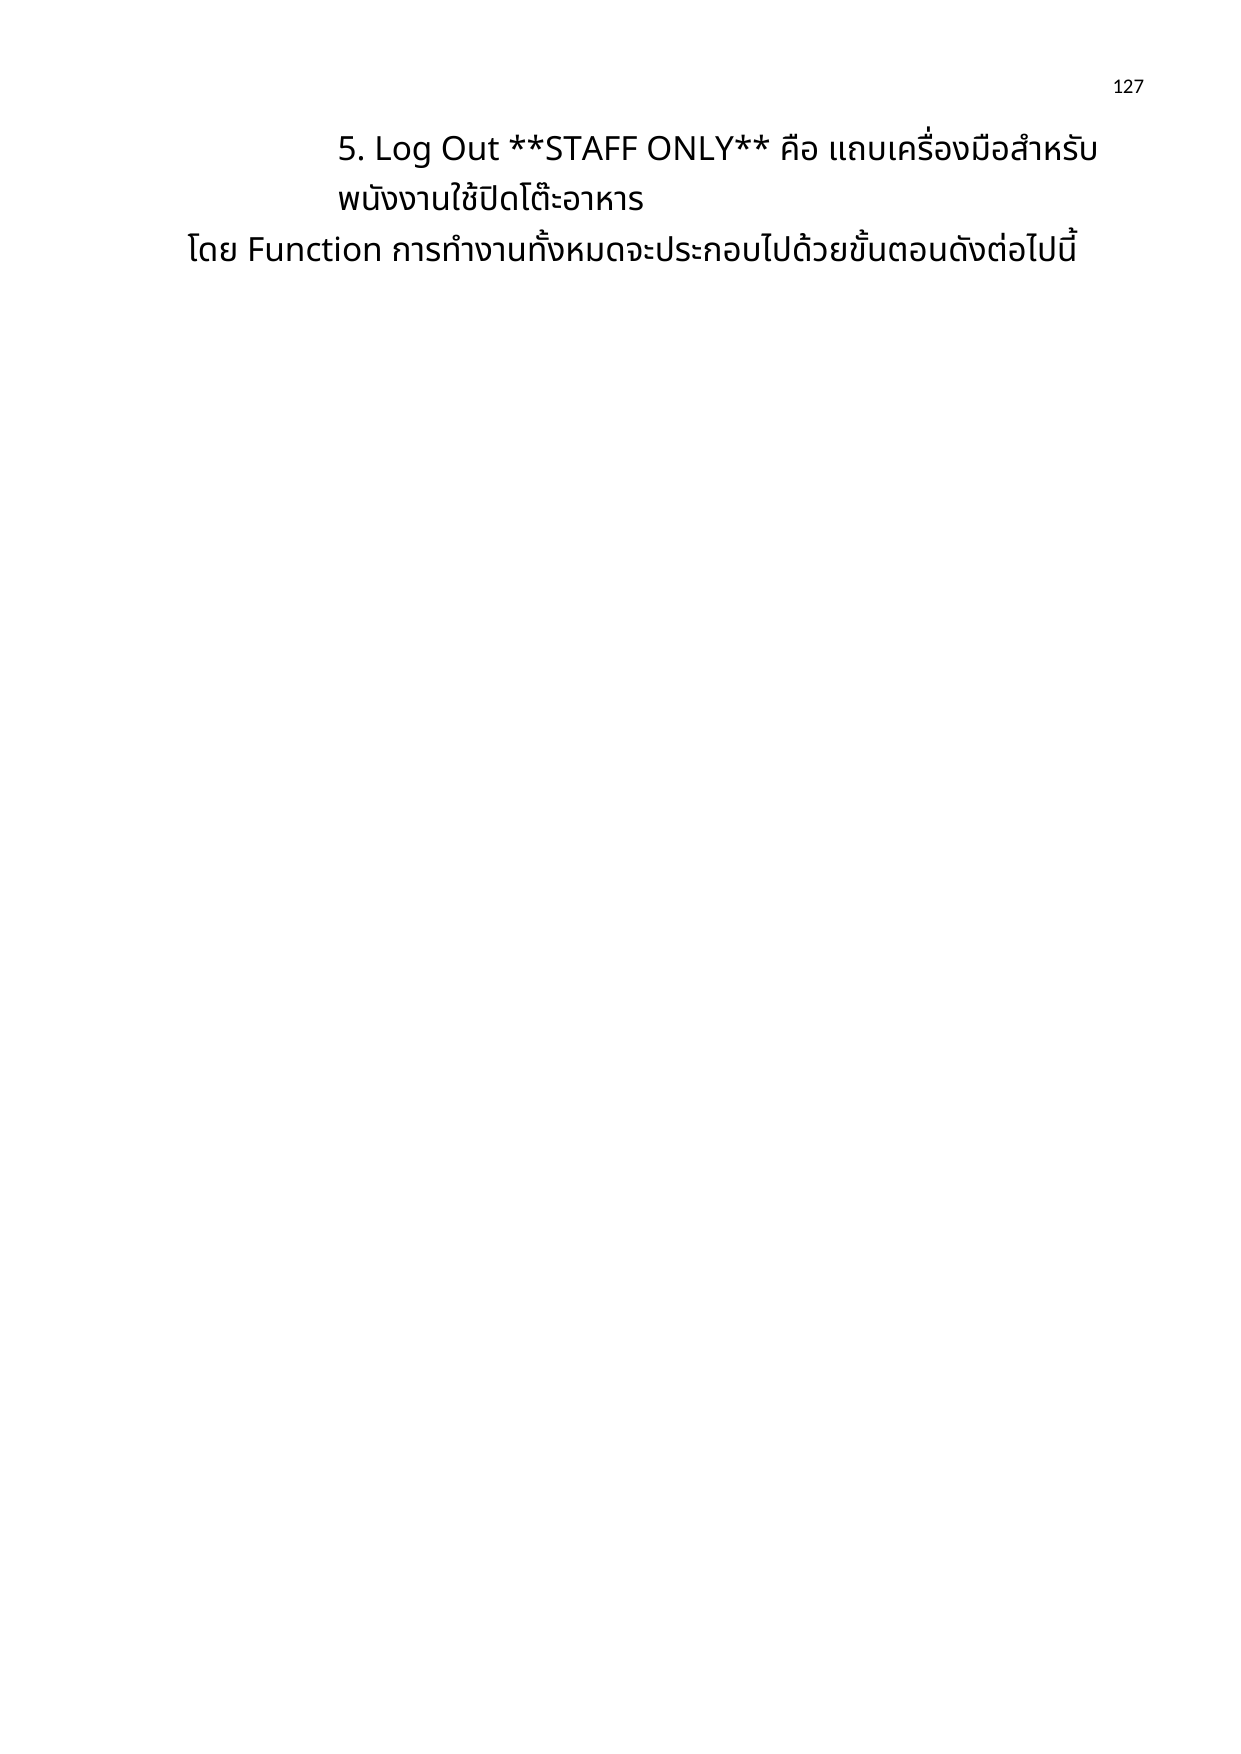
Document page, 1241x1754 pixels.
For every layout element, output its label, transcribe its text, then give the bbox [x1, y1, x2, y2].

text 5. Log Out **STAFF ONLY** คือ แถบเครื่องมือสำหรับพนังงานใช้ปิดโต๊ะอาหาร [337, 124, 1144, 226]
text โดย Function การทำงานทั้งหมดจะประกอบไปด้วยขั้นตอนดังต่อไปนี้ [112, 226, 1144, 276]
